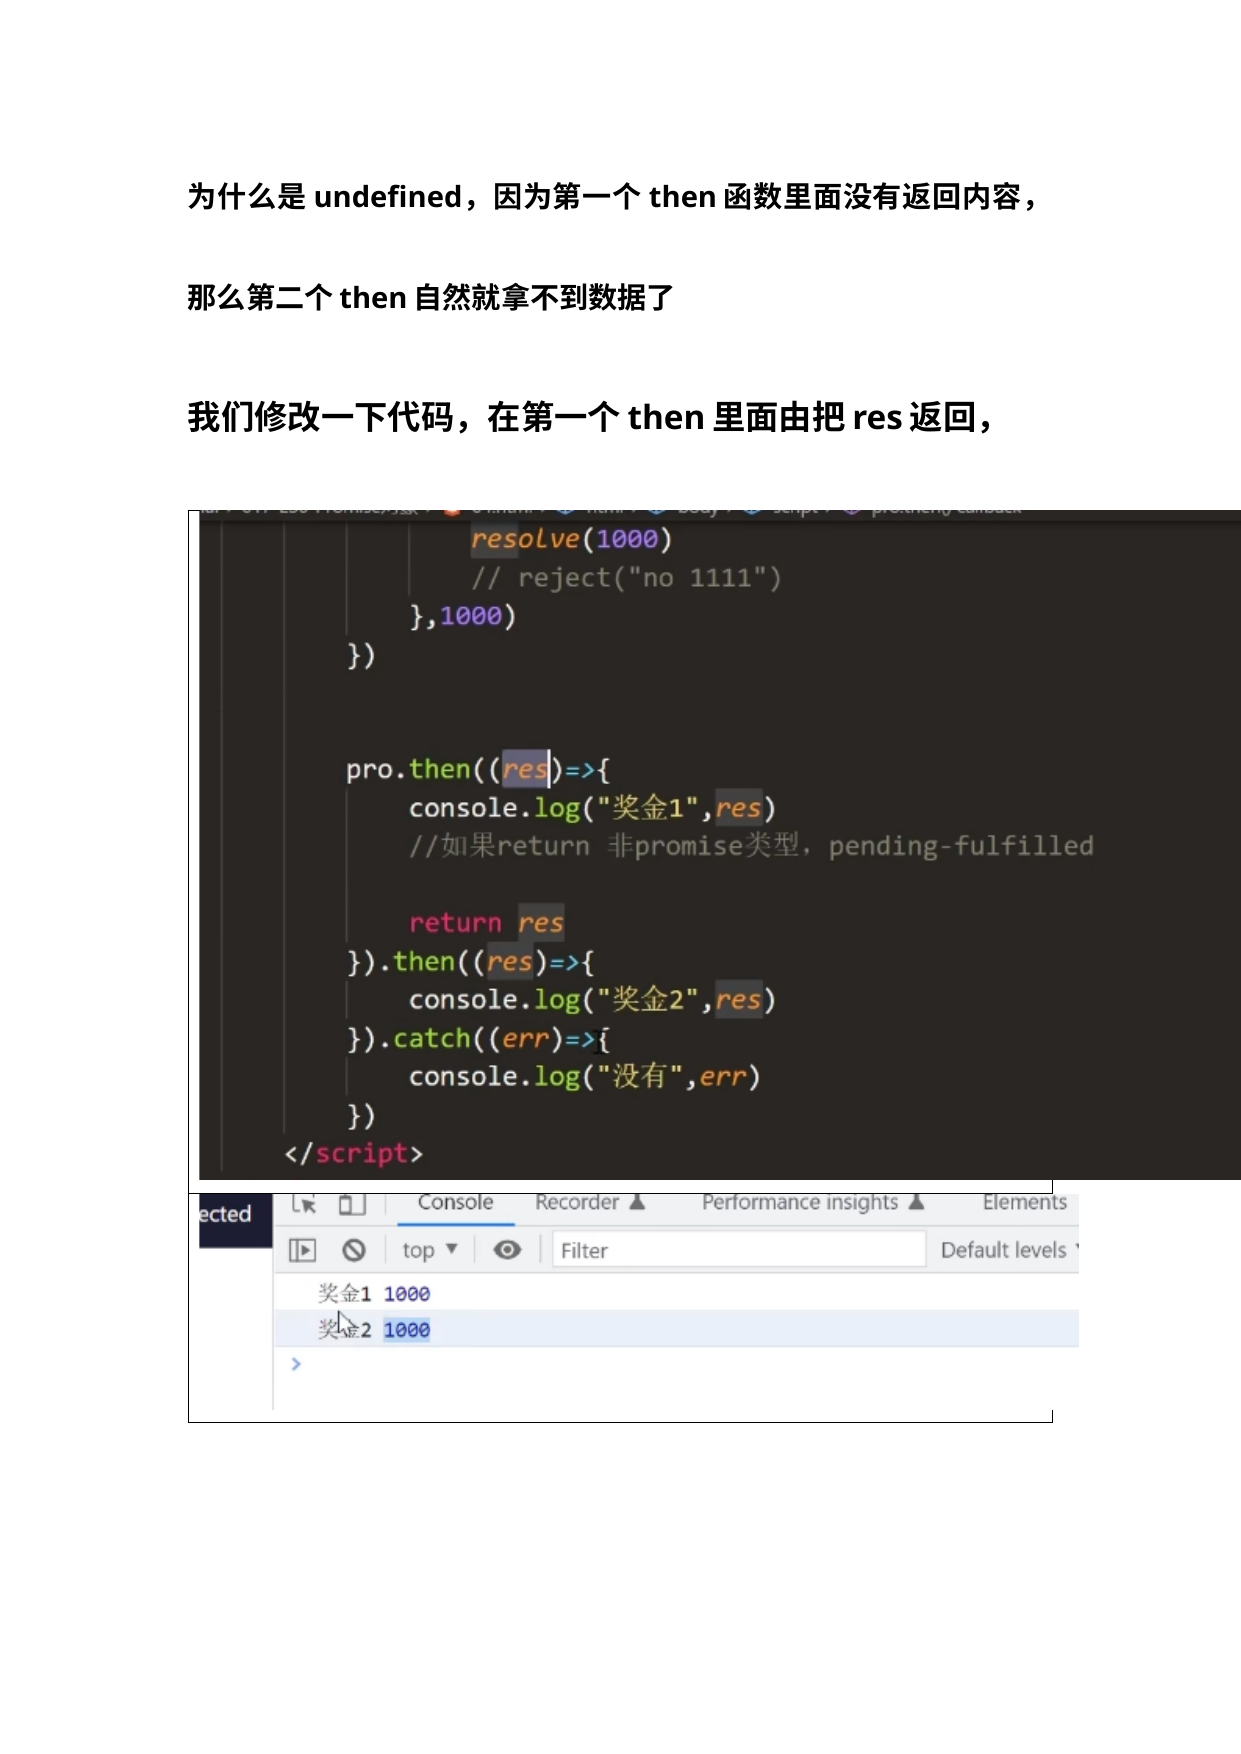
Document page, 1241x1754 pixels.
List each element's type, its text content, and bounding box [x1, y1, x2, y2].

table_header [189, 511, 1052, 1193]
picture [199, 1194, 1079, 1410]
subtitle 为什么是undefined，因为第一个then函数里面没有返回内容，那么第二个then自然就拿不到数据了 [187, 162, 1053, 328]
picture [199, 510, 1241, 1180]
table_cell [189, 1194, 1052, 1422]
subtitle 我们修改一下代码，在第一个then里面由把res返回， [187, 382, 1053, 447]
